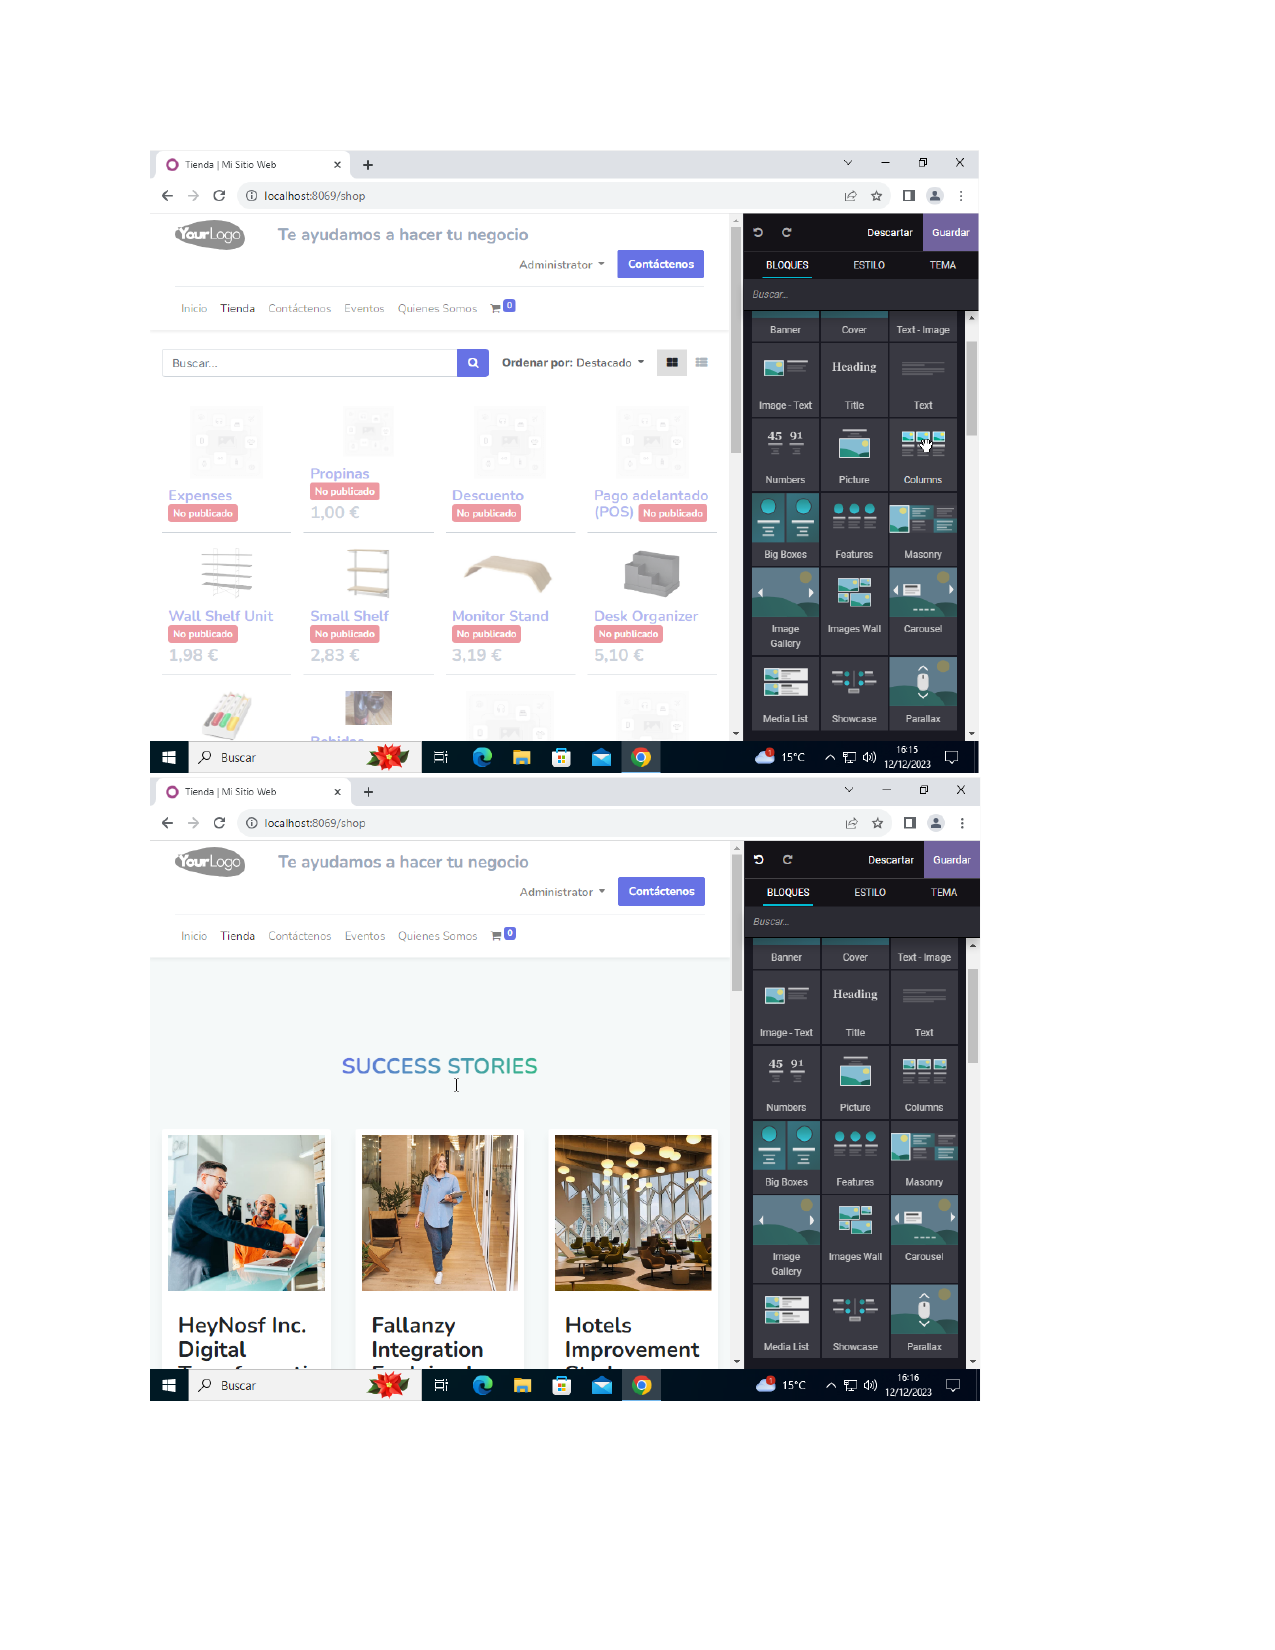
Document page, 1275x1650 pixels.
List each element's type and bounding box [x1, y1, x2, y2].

picture [150, 150, 979, 773]
picture [150, 777, 981, 1401]
